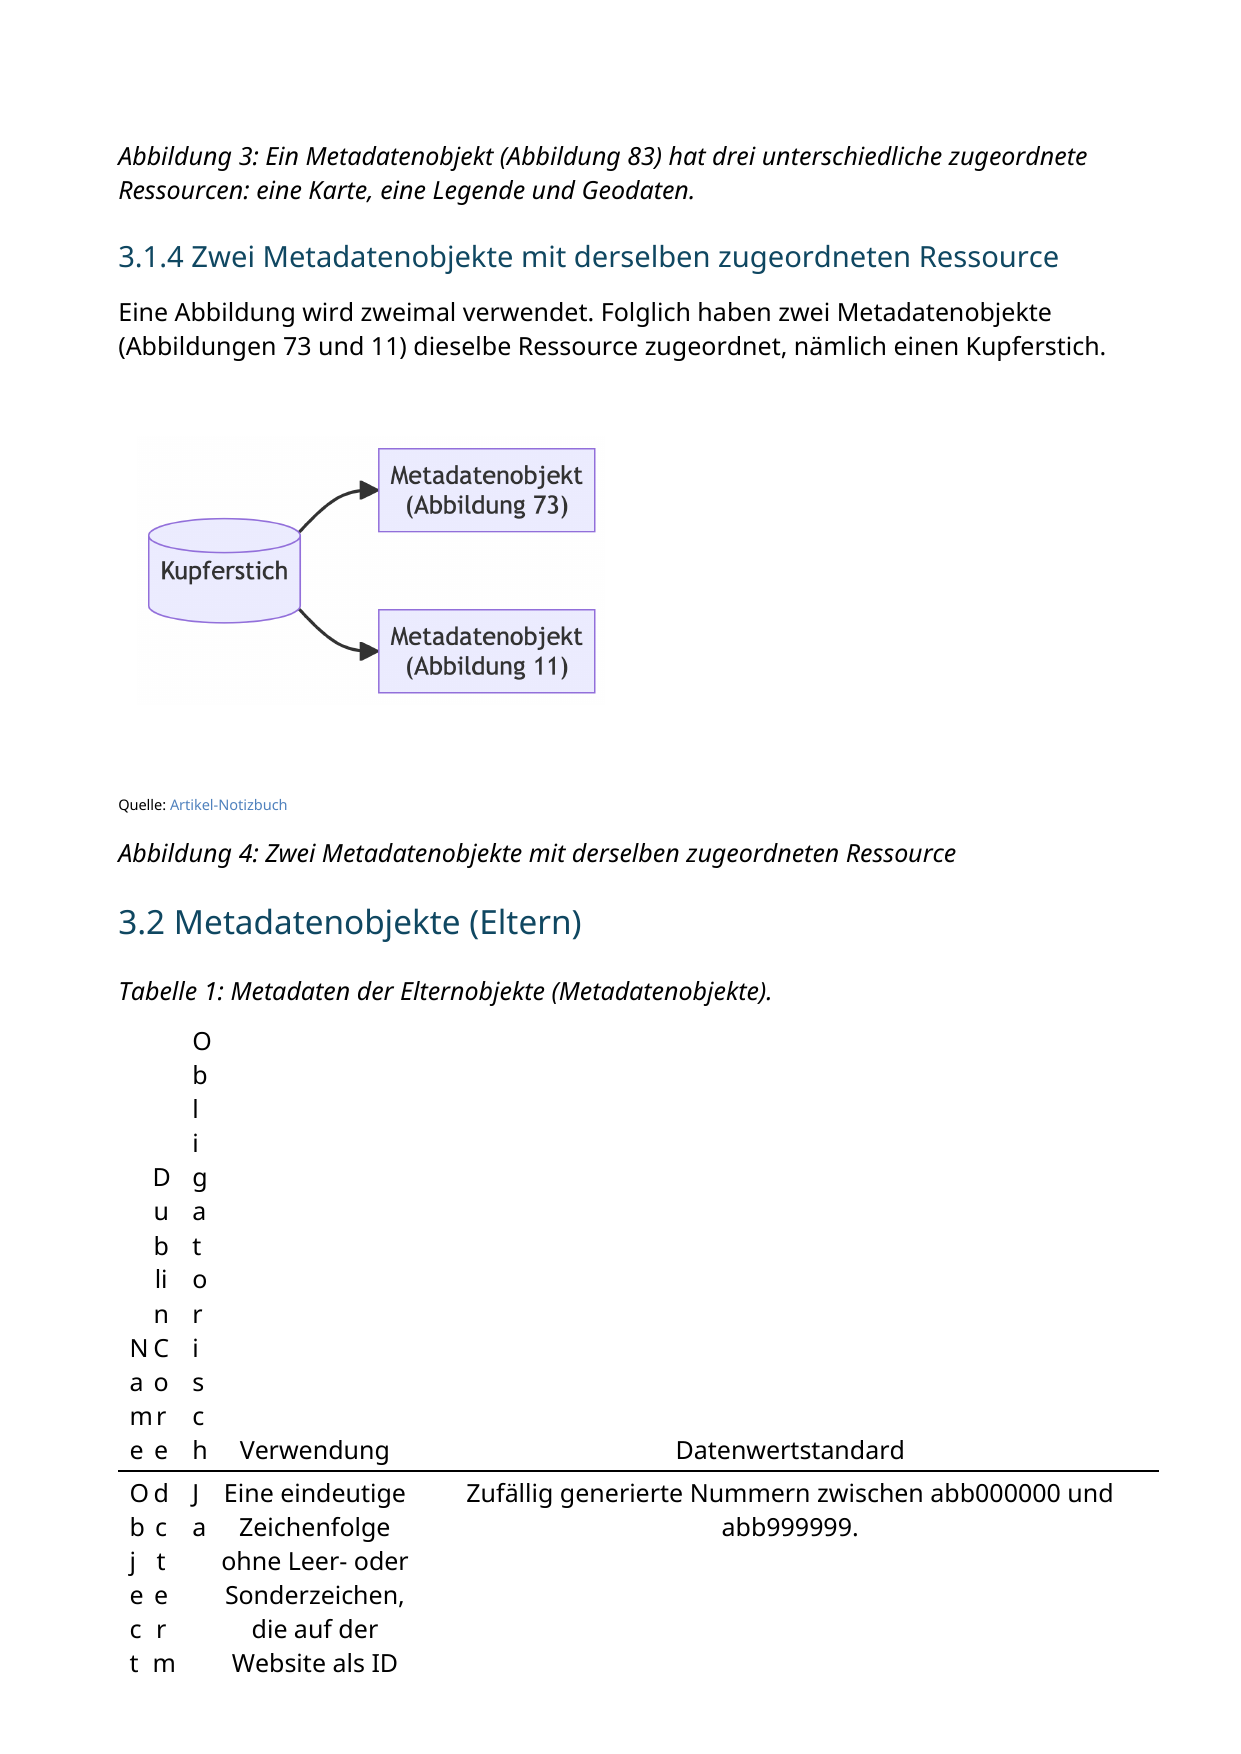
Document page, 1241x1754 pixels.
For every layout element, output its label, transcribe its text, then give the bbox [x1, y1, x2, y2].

text Eine Abbildung wird zweimal verwendet. Folglich haben zwei Metadatenobjekte (Abbildungen 73 und 11) dieselbe Ressource zugeordnet, nämlich einen Kupferstich. [118, 295, 1181, 363]
picture [137, 436, 605, 705]
table_header Quelle: Artikel-Notizbuch Abbildung 4: Zwei Metadatenobjekte mit derselben zugeordneten Ressource [107, 382, 1170, 882]
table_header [107, 953, 1170, 1680]
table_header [107, 118, 1170, 219]
subtitle 3.2 Metadatenobjekte (Eltern) [118, 899, 1181, 944]
subtitle 3.1.4 Zwei Metadatenobjekte mit derselben zugeordneten Ressource [118, 236, 1181, 276]
